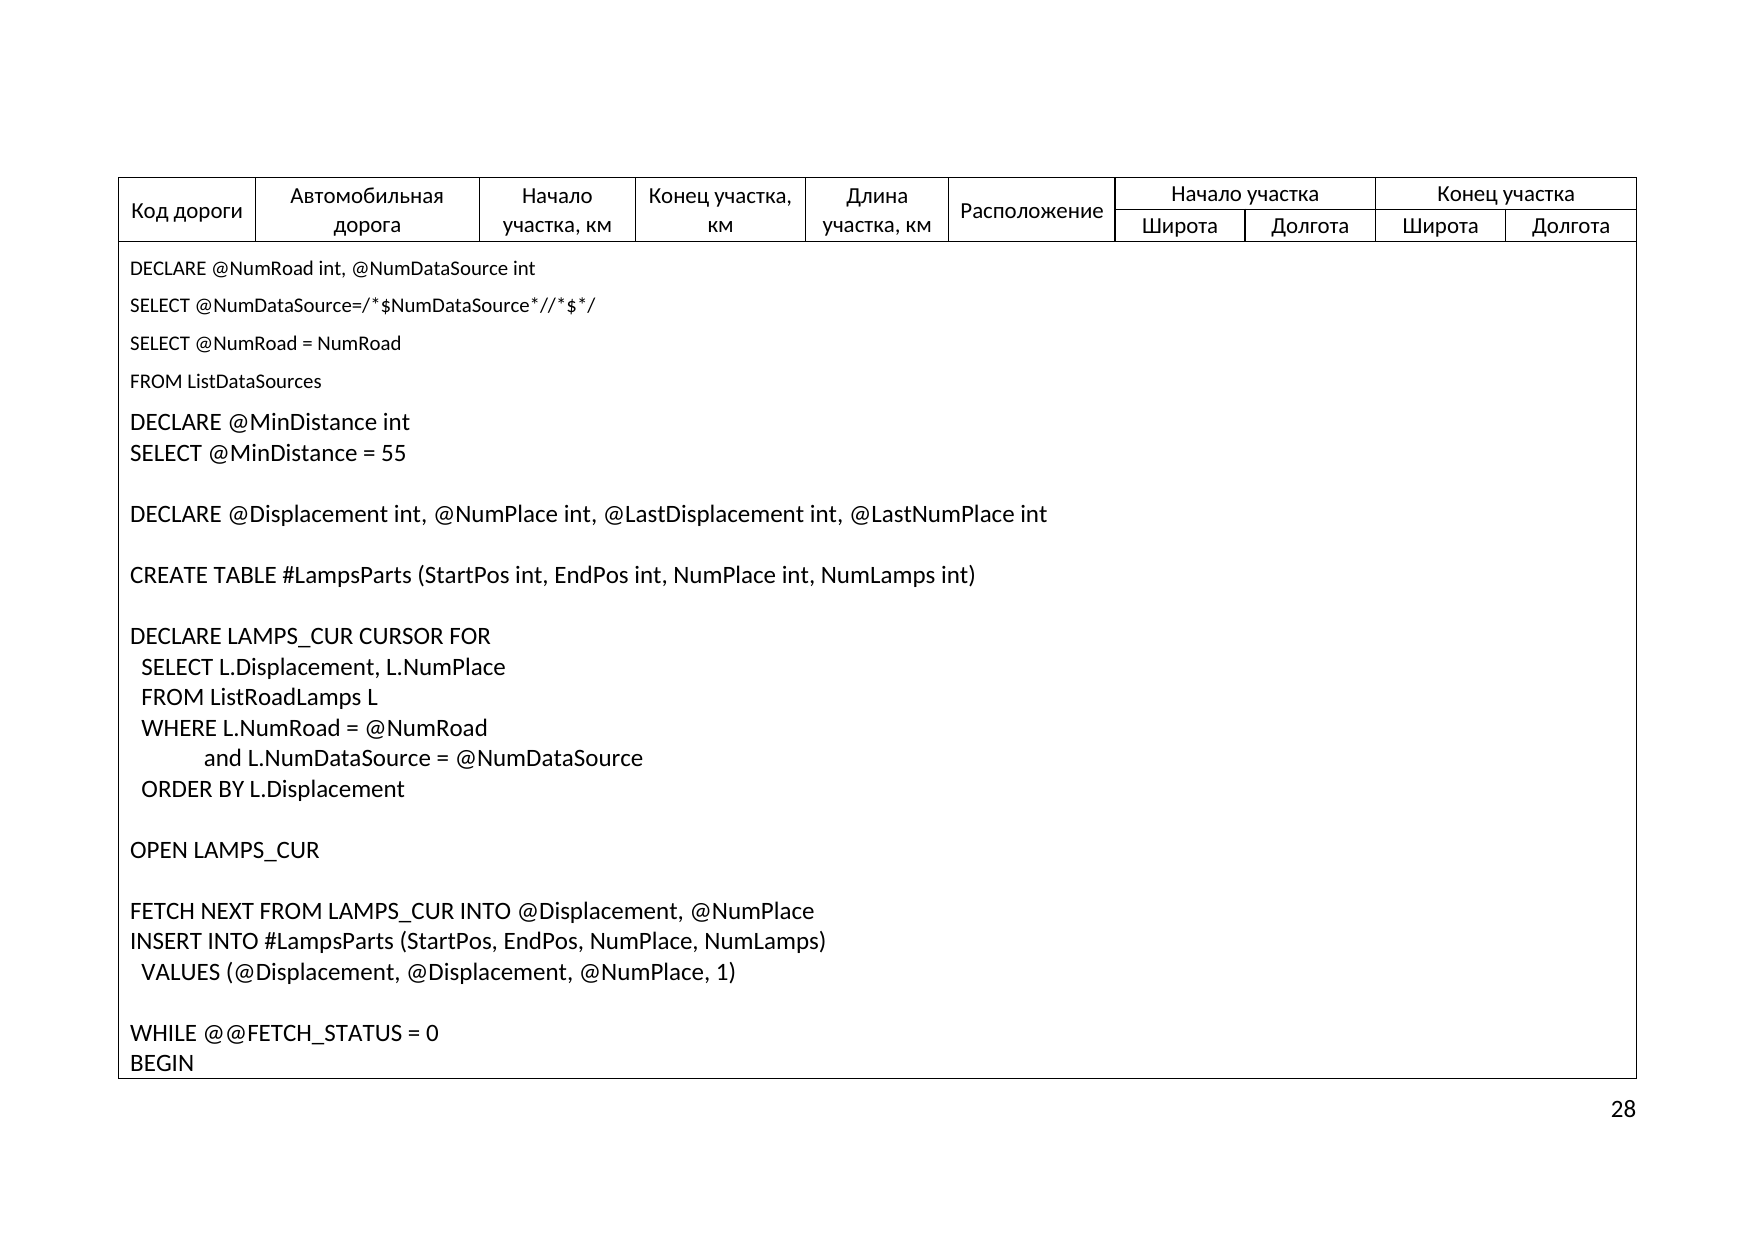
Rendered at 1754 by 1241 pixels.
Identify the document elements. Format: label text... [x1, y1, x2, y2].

table_header Начало участка, км [480, 178, 635, 241]
table_header Расположение [949, 178, 1114, 241]
table_header Конец участка [1376, 178, 1636, 208]
table_header Конец участка, км [636, 178, 805, 241]
table_header Длина участка, км [806, 178, 948, 241]
table_header Начало участка [1116, 178, 1375, 208]
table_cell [119, 242, 1636, 1078]
table_cell Широта [1376, 210, 1505, 241]
table_cell Долгота [1506, 210, 1636, 241]
table_header Автомобильная дорога [256, 178, 479, 241]
table_cell Долгота [1246, 210, 1375, 241]
table_header Код дороги [119, 178, 255, 241]
table_cell Широта [1116, 210, 1244, 241]
